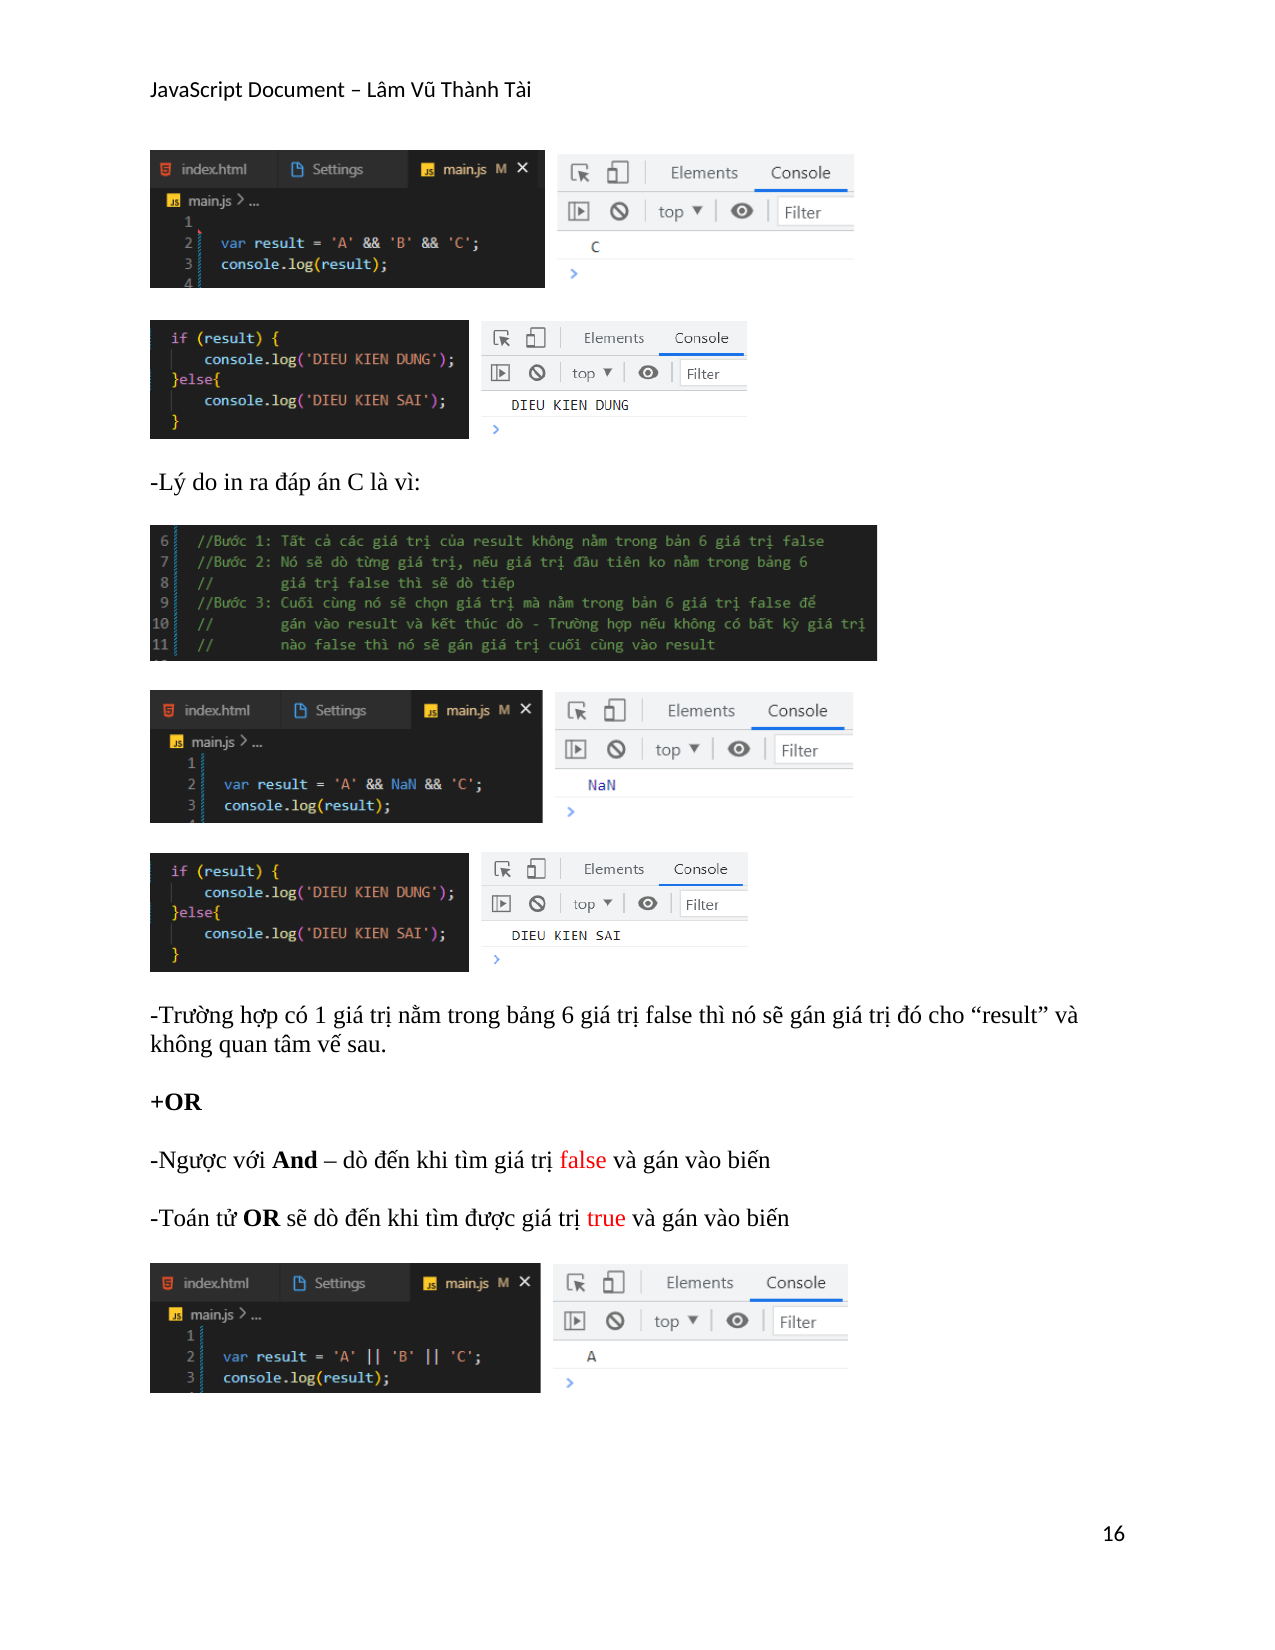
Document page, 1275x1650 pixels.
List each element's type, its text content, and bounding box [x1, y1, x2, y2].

picture [150, 853, 469, 972]
picture [150, 690, 543, 823]
picture [150, 150, 545, 288]
text -Toán tử OR sẽ dò đến khi tìm được giá trị true và gán vào biến [150, 1203, 1125, 1232]
text -Trường hợp có 1 giá trị nằm trong bảng 6 giá trị false thì nó sẽ gán giá trị đó cho “result” và không quan tâm vế sau. [150, 1000, 1125, 1058]
picture [557, 151, 855, 288]
picture [150, 1263, 541, 1393]
picture [150, 320, 469, 439]
picture [481, 851, 748, 972]
text -Lý do in ra đáp án C là vì: [150, 467, 1125, 496]
picture [553, 1260, 848, 1393]
picture [481, 316, 748, 439]
text -Ngược với And – dò đến khi tìm giá trị false và gán vào biến [150, 1145, 1125, 1174]
picture [555, 691, 854, 823]
text +OR [150, 1087, 1125, 1116]
picture [150, 525, 878, 661]
